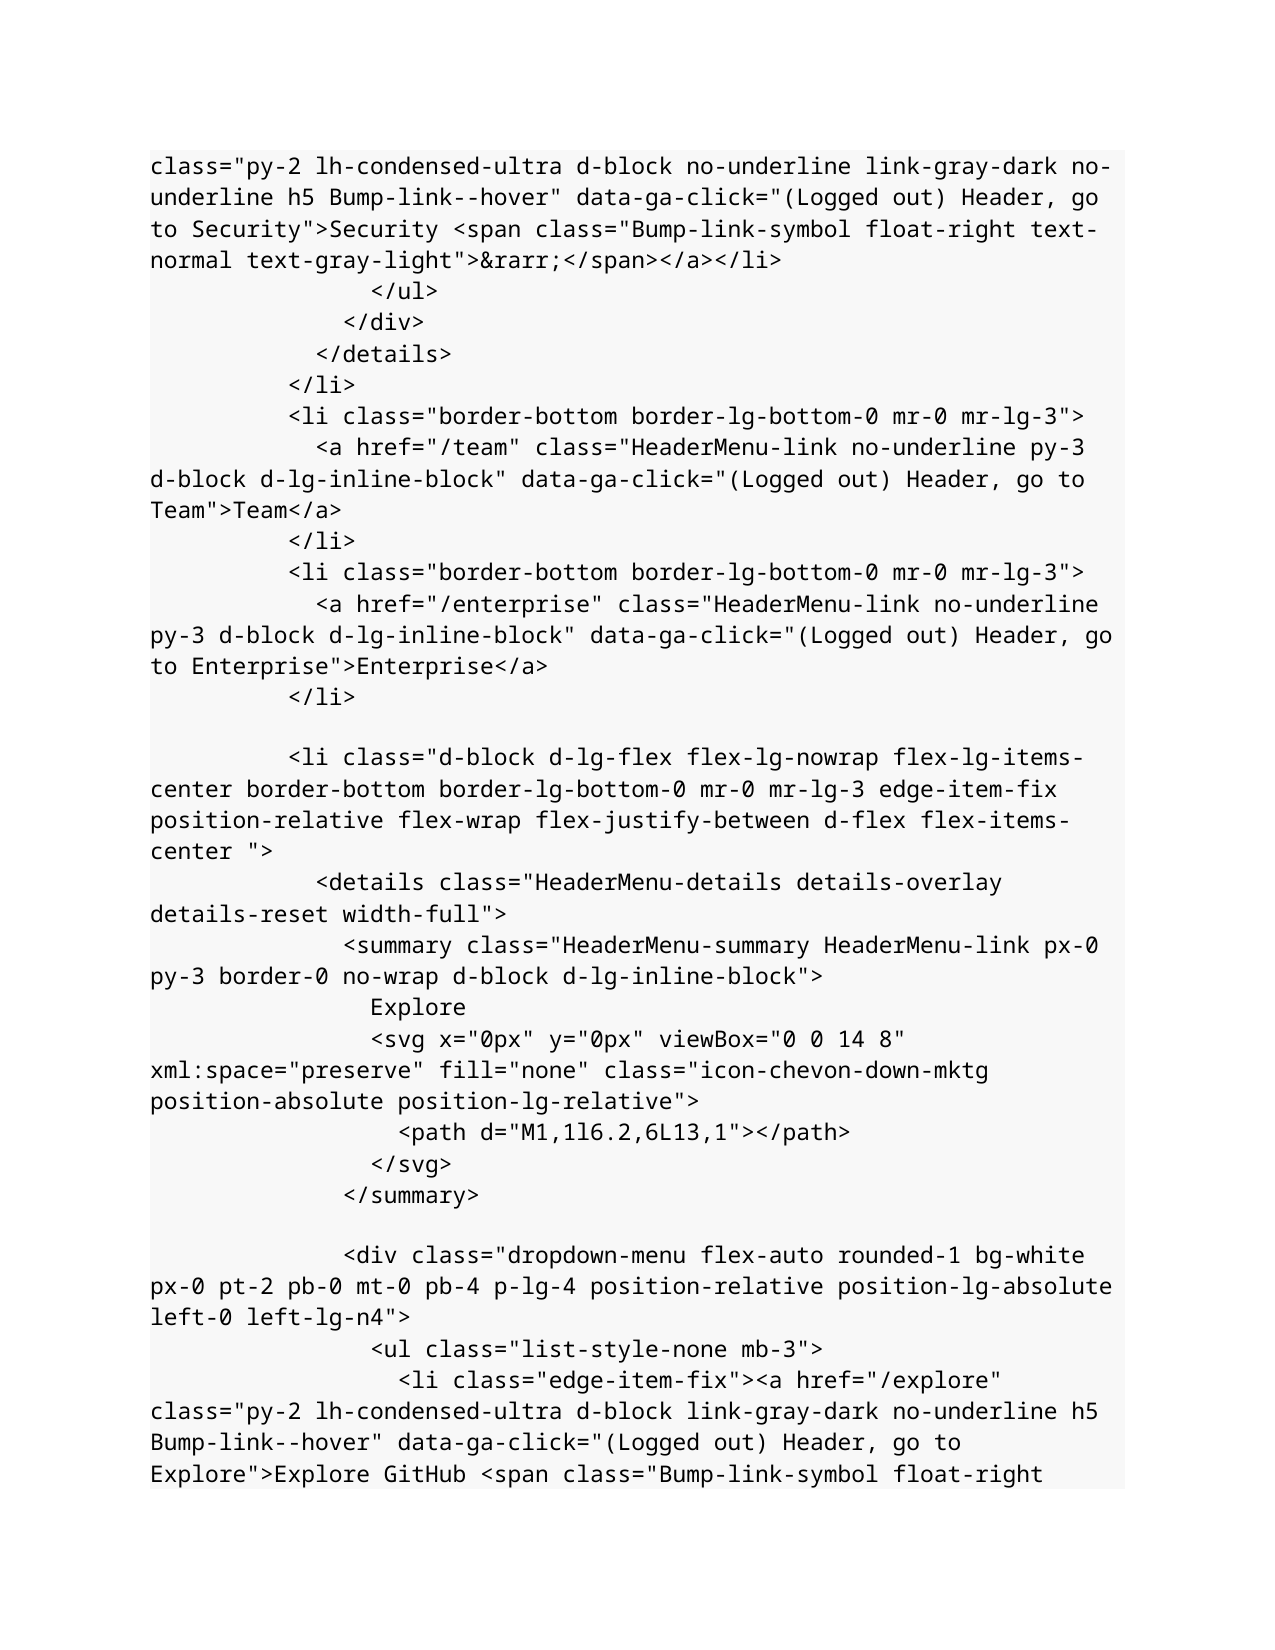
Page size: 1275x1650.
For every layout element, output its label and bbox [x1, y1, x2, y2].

text [150, 150, 1125, 1489]
